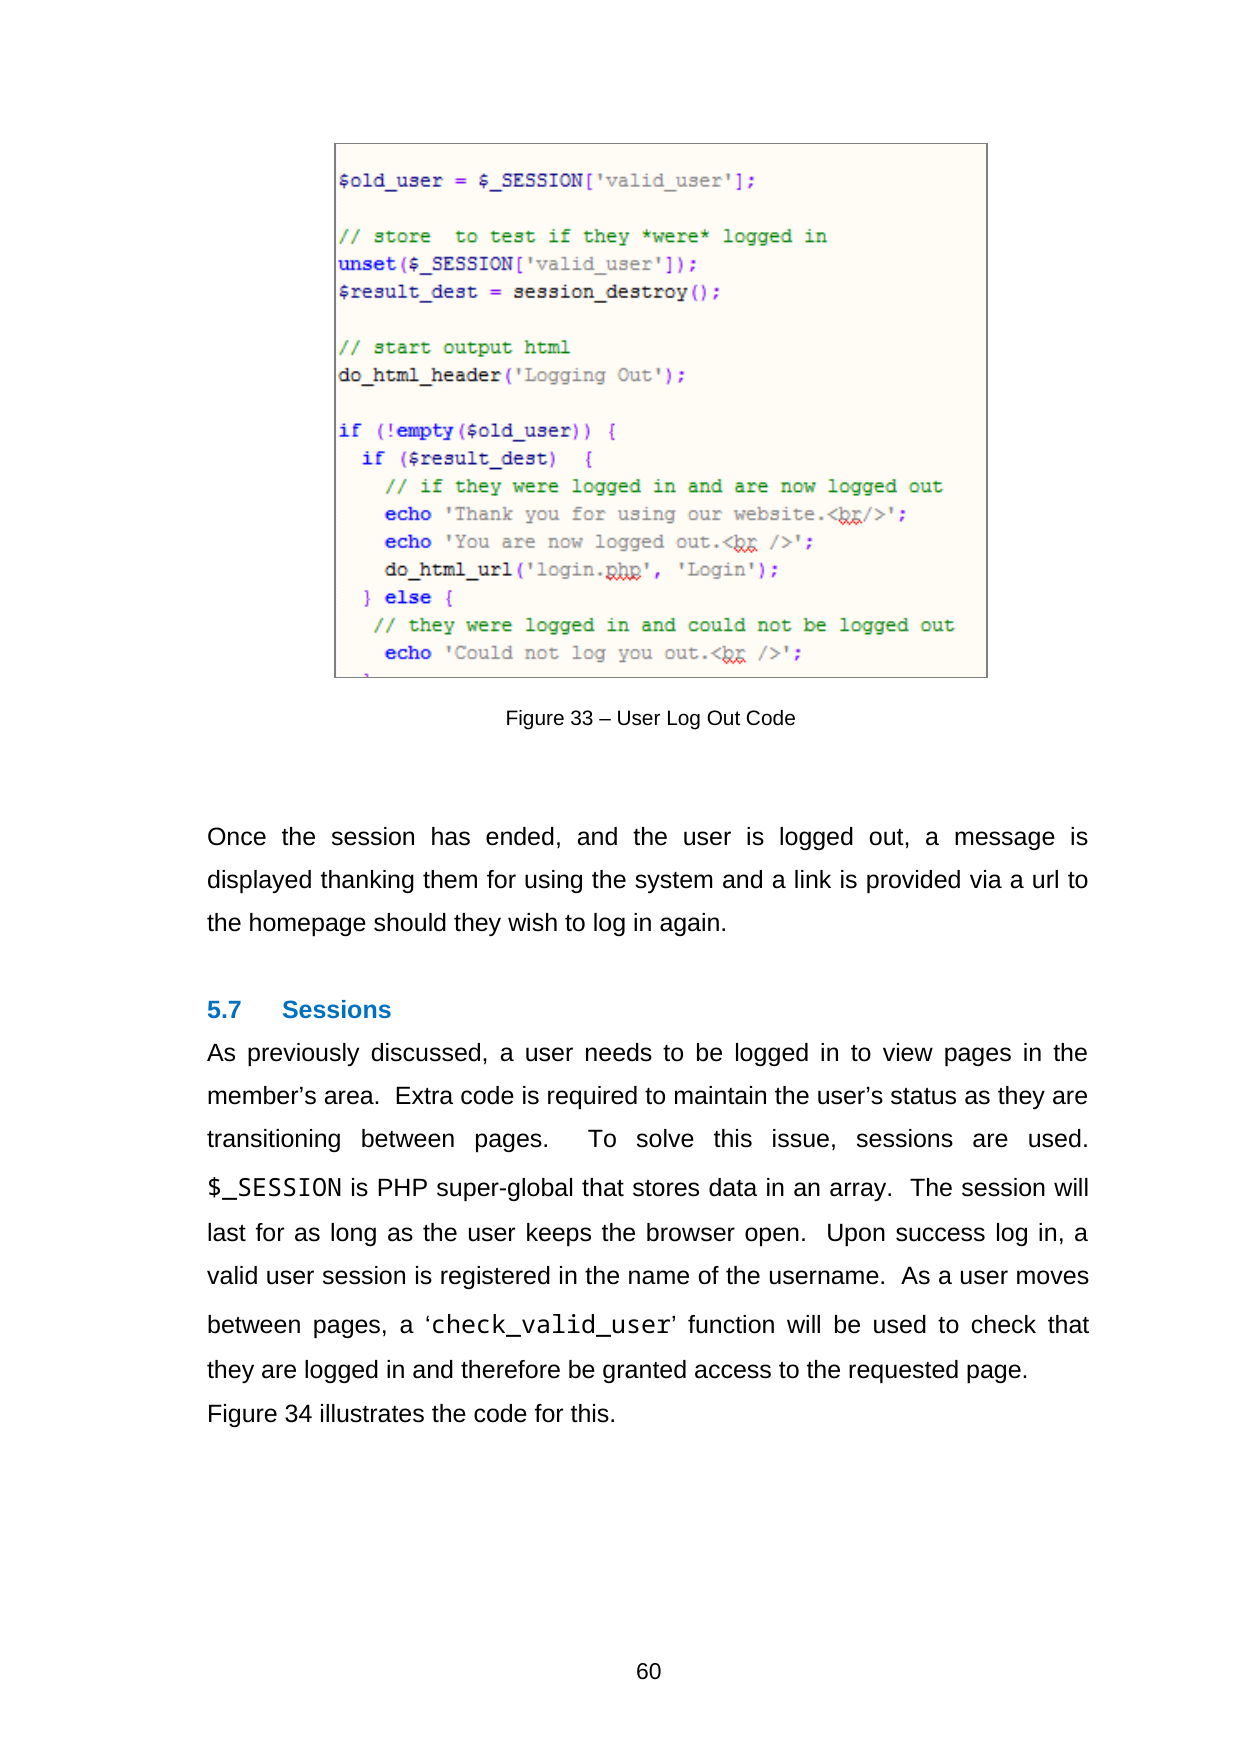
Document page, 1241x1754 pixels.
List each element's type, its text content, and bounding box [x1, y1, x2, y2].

picture [336, 144, 986, 677]
text Figure 34 illustrates the code for this. [207, 1398, 1090, 1427]
text 5.7 Sessions [207, 994, 1090, 1023]
text As previously discussed, a user needs to be logged in to view pages in the member’s area. Extra code is required to maintain the user’s status as they are transitioning between pages. To solve this issue, sessions are used. $_SESSION is PHP super-global that stores data in an array. The session will last for as long as the user keeps the browser open. Upon success log in, a valid user session is registered in the name of the username. As a user moves between pages, a ‘check_valid_user’ function will be used to check that they are logged in and therefore be granted access to the requested page. [207, 1038, 1090, 1384]
text Once the session has ended, and the user is logged out, a message is displayed thanking them for using the system and a link is provided via a url to the homepage should they wish to log in again. [207, 822, 1090, 937]
